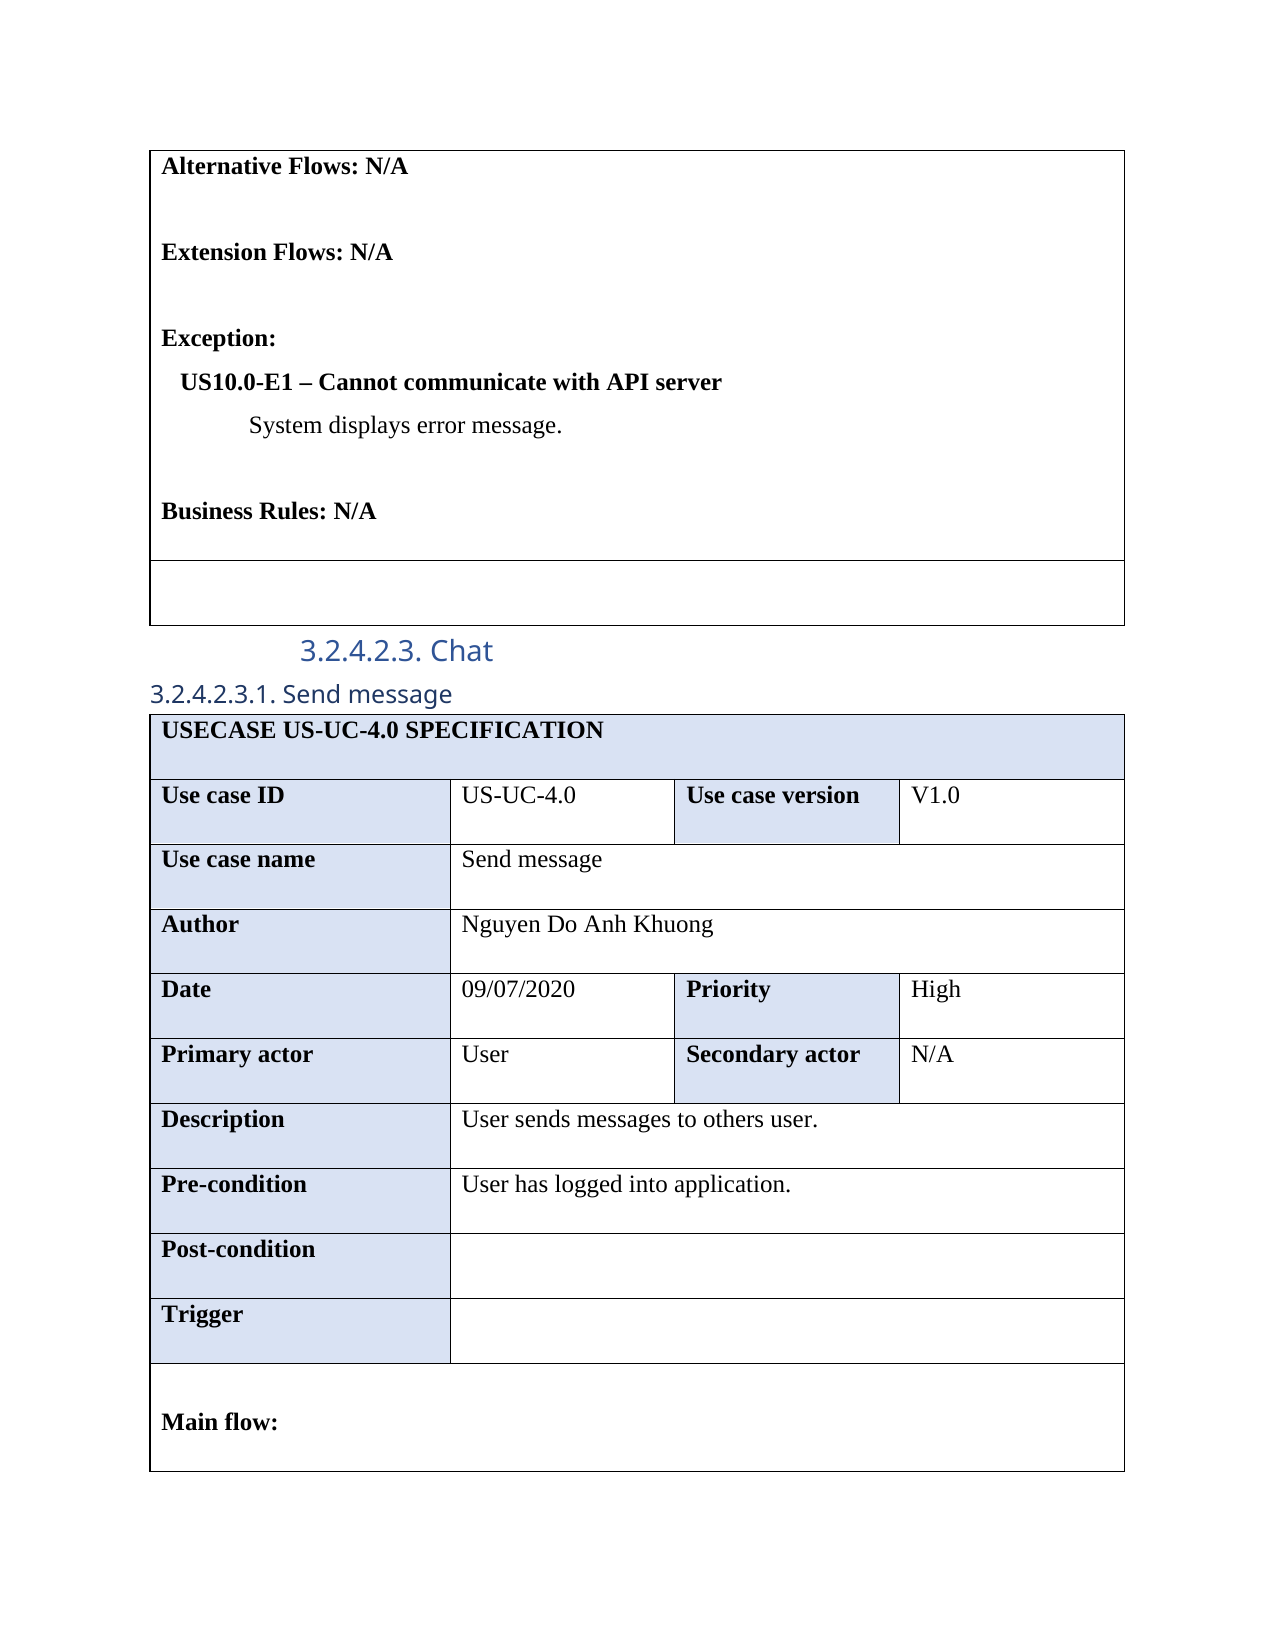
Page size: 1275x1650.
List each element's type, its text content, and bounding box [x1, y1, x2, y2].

subtitle 3.2.4.2.3. Chat [300, 630, 1125, 670]
table_cell User sends messages to others user. [451, 1104, 1124, 1168]
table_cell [151, 1364, 1124, 1471]
table_cell Post-condition [151, 1234, 450, 1298]
table_cell US-UC-4.0 [451, 780, 674, 843]
table_cell Use case name [151, 845, 450, 908]
table_cell V1.0 [900, 780, 1124, 843]
table_cell Priority [675, 974, 899, 1038]
table_cell Use case ID [151, 780, 450, 843]
table_cell [451, 1234, 1124, 1298]
table_cell Trigger [151, 1299, 450, 1363]
table_cell Date [151, 974, 450, 1038]
table_header USECASE US-UC-4.0 SPECIFICATION [151, 715, 1124, 779]
table_cell Pre-condition [151, 1169, 450, 1233]
table_cell 09/07/2020 [451, 974, 674, 1038]
table_cell [451, 1299, 1124, 1363]
table_cell Primary actor [151, 1039, 450, 1103]
table_cell User [451, 1039, 674, 1103]
subtitle 3.2.4.2.3.1. Send message [150, 677, 1125, 711]
table_cell N/A [900, 1039, 1124, 1103]
table_cell Author [151, 910, 450, 973]
table_cell Secondary actor [675, 1039, 899, 1103]
table_cell [151, 561, 1124, 625]
table_cell Nguyen Do Anh Khuong [451, 910, 1124, 973]
table_cell User has logged into application. [451, 1169, 1124, 1233]
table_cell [151, 151, 1124, 560]
table_cell Description [151, 1104, 450, 1168]
table_cell Use case version [675, 780, 899, 843]
table_cell Send message [451, 845, 1124, 908]
table_cell High [900, 974, 1124, 1038]
